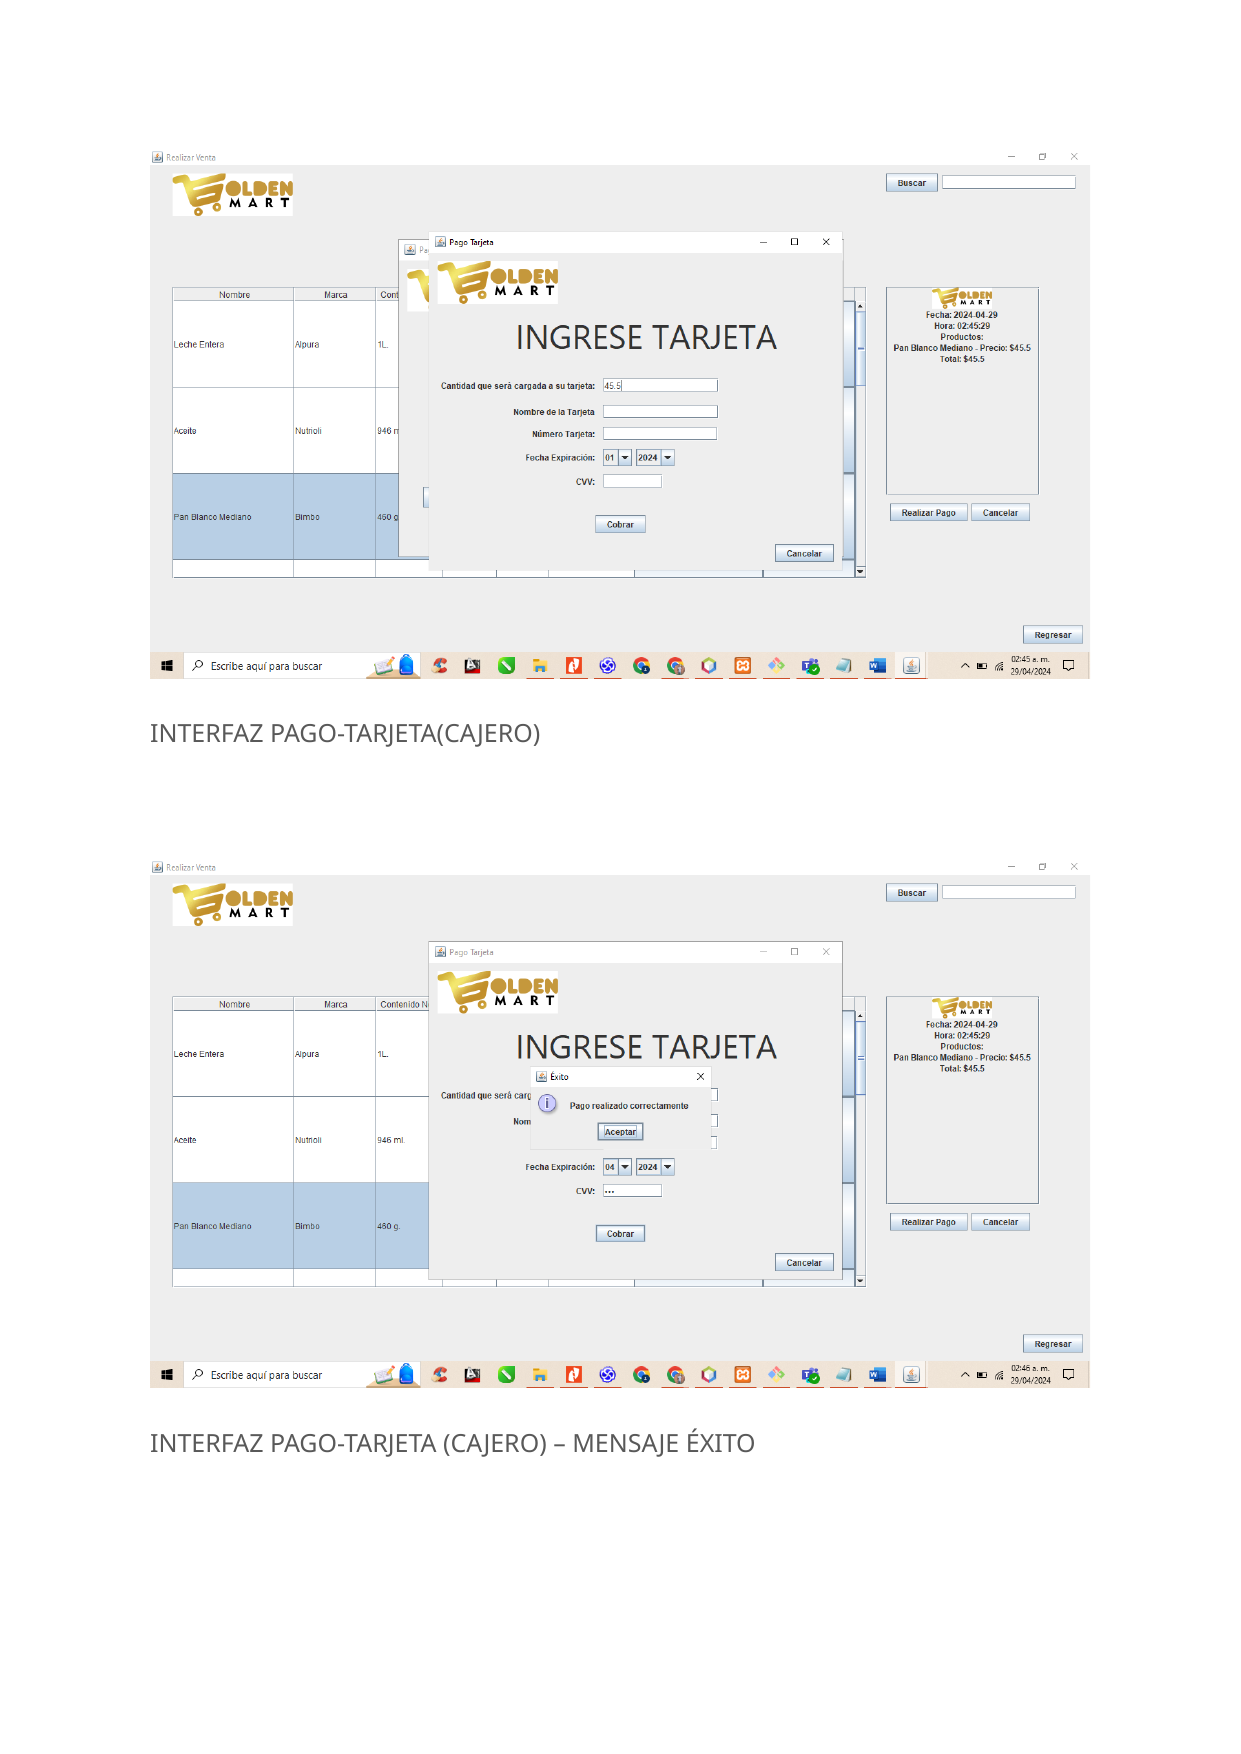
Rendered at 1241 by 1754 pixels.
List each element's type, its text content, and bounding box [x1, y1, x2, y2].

text INTERFAZ PAGO-TARJETA(CAJERO) [150, 716, 1015, 750]
picture [150, 859, 1091, 1388]
picture [150, 150, 1091, 679]
text INTERFAZ PAGO-TARJETA (CAJERO) – MENSAJE ÉXITO [150, 1425, 1015, 1459]
